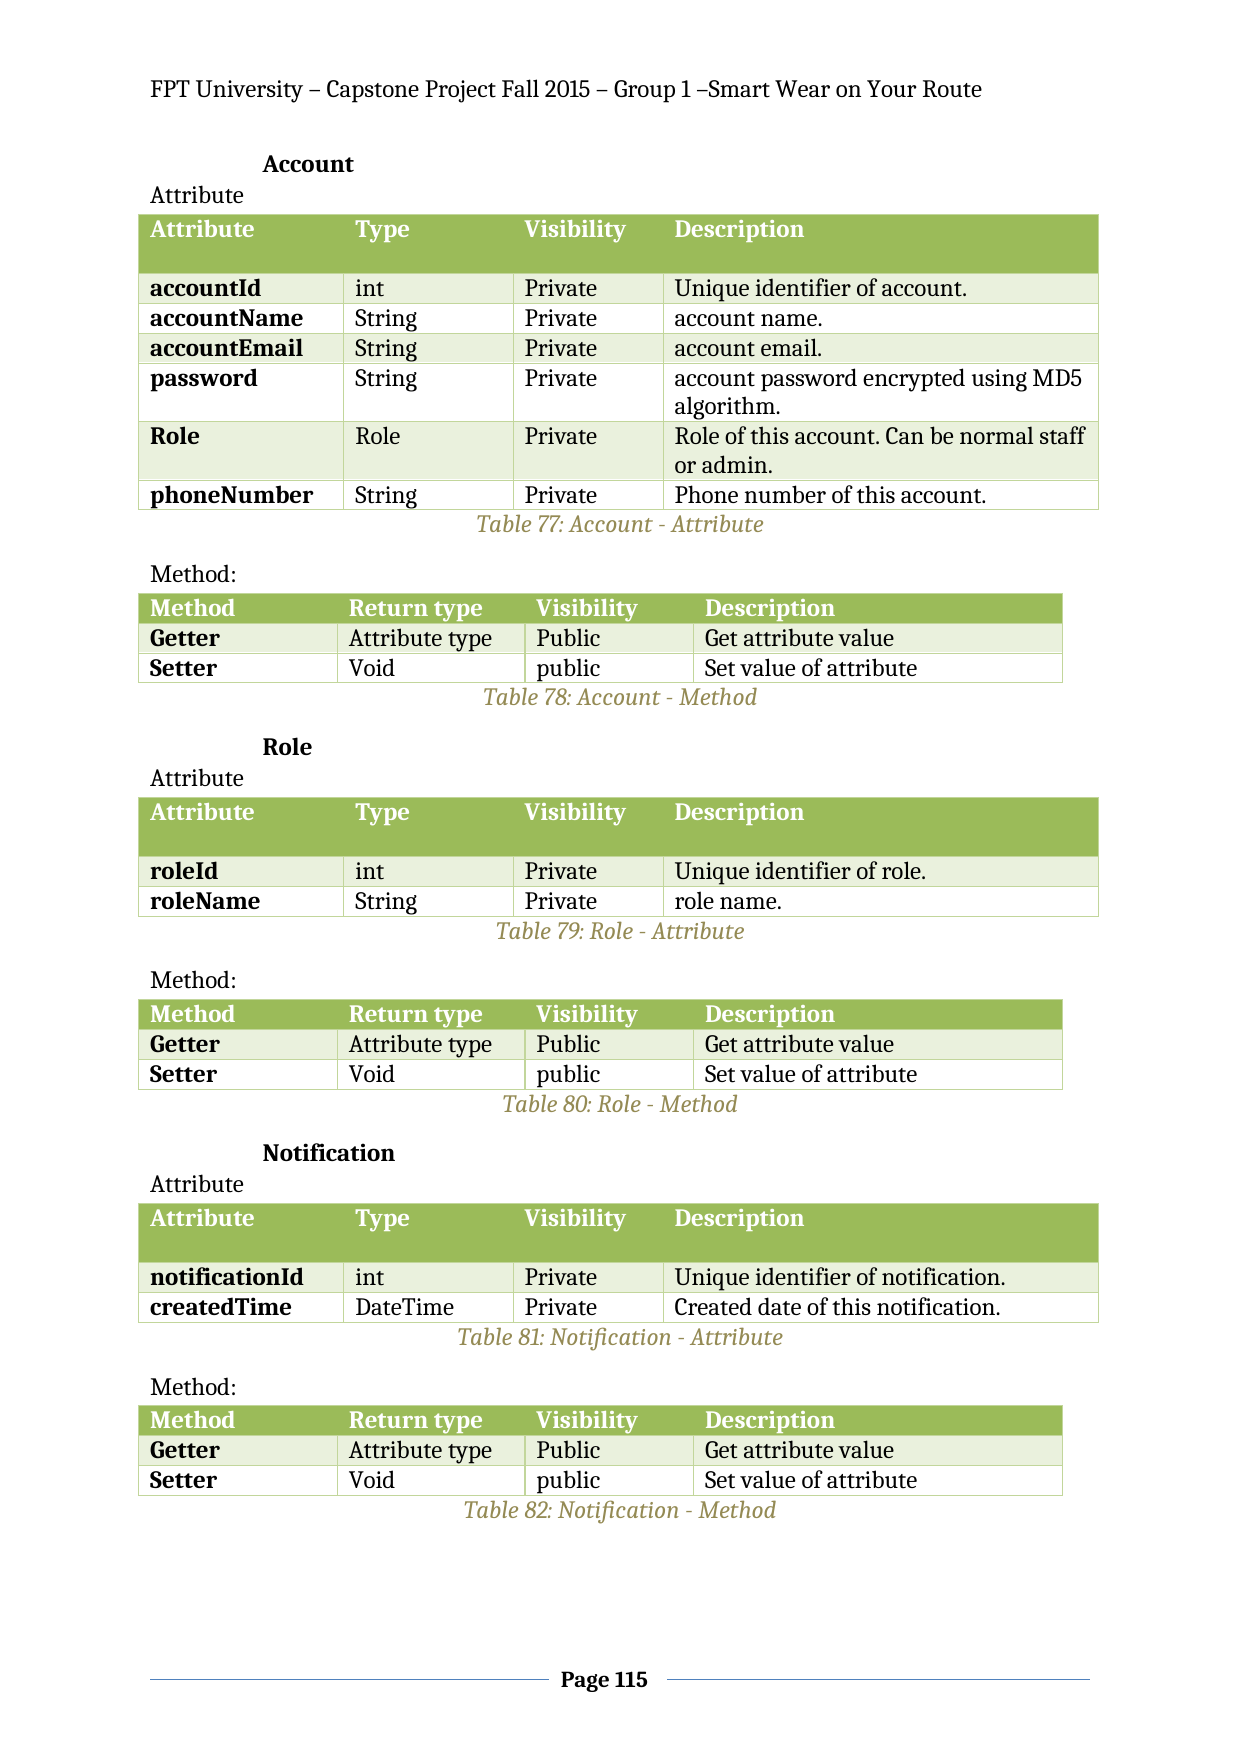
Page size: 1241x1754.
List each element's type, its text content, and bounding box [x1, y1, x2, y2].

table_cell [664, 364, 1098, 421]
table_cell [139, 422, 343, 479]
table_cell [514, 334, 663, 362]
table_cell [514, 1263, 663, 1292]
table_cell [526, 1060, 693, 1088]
text Method: [150, 560, 1090, 589]
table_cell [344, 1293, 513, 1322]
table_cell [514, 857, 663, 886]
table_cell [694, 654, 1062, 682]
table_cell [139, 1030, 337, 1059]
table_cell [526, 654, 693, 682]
text Method: [150, 1372, 1090, 1401]
text Attribute [150, 764, 1090, 793]
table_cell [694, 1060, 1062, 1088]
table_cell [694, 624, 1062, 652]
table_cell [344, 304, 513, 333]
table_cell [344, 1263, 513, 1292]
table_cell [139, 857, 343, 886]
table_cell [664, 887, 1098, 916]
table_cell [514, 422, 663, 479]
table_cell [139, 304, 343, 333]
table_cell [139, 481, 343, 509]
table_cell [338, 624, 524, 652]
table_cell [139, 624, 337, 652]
subtitle Account [262, 150, 1090, 179]
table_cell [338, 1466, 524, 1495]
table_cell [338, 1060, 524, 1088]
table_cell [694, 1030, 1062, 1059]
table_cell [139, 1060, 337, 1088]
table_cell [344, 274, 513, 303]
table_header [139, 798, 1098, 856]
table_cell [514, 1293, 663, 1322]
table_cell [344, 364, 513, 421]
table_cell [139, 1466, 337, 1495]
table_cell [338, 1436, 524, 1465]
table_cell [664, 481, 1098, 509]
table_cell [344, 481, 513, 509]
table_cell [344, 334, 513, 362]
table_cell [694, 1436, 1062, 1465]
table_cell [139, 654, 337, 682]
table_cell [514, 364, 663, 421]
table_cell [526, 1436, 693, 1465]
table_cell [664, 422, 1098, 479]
text Method: [150, 966, 1090, 995]
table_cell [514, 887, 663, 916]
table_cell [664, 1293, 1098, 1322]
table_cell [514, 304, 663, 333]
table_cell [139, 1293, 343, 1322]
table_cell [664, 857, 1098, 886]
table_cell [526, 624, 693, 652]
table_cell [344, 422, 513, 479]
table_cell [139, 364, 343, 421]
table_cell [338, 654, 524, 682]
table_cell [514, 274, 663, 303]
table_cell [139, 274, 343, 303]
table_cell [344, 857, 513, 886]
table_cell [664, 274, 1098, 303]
subtitle Role [262, 733, 1090, 762]
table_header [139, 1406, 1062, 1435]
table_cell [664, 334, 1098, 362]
text Attribute [150, 1170, 1090, 1199]
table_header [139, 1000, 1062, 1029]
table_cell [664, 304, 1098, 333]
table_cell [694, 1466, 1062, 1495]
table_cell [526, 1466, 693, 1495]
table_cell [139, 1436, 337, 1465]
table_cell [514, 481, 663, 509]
text Attribute [150, 181, 1090, 210]
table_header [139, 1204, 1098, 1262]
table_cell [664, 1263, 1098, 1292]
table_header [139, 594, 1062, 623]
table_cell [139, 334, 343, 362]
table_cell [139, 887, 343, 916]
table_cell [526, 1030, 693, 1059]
subtitle Notification [262, 1139, 1090, 1168]
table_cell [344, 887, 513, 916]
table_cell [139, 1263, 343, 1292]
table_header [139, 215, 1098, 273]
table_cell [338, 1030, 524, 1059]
